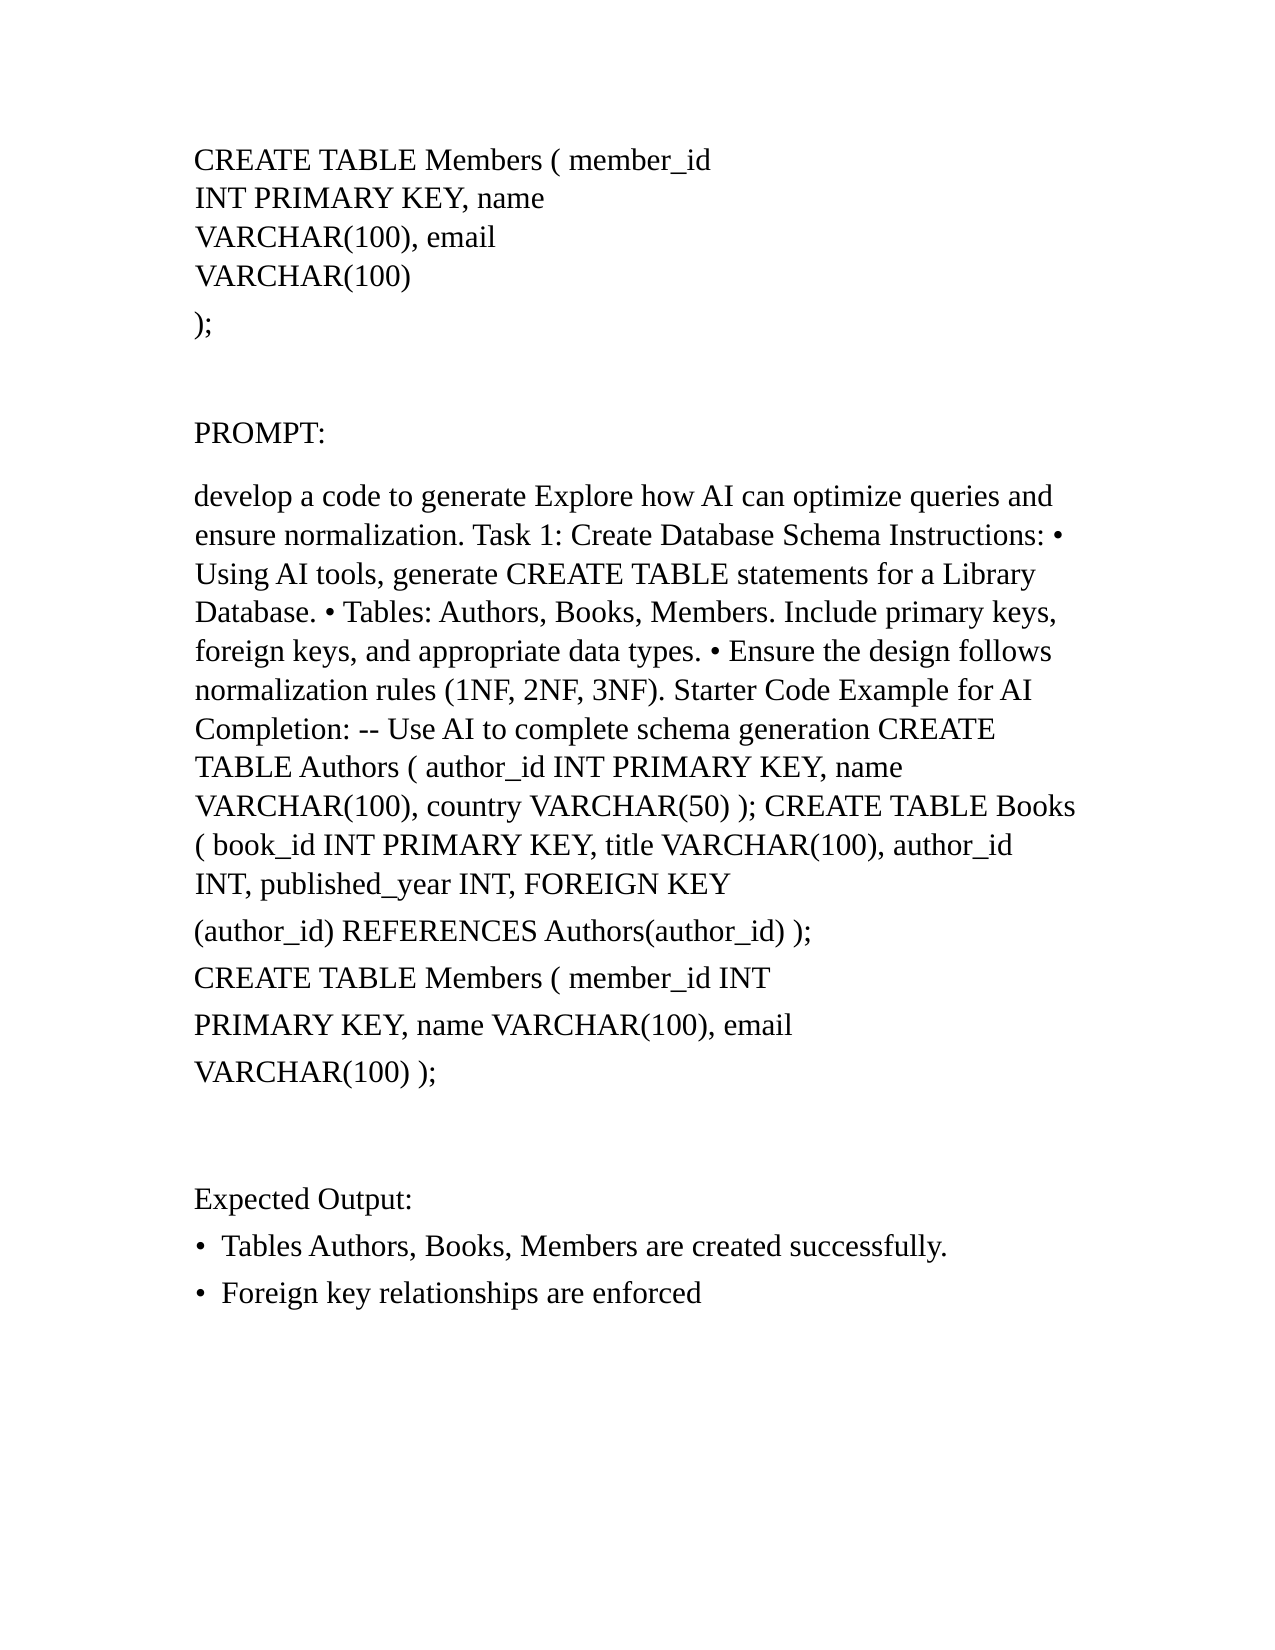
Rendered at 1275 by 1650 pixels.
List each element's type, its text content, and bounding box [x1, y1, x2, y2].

text ); [193, 304, 1078, 340]
text PROMPT: [193, 414, 1078, 450]
text CREATE TABLE Members ( member_id INT PRIMARY KEY, name VARCHAR(100), email VARCHAR(100) [193, 141, 718, 293]
text Expected Output: [193, 1180, 1078, 1216]
text PRIMARY KEY, name VARCHAR(100), email [193, 1007, 1078, 1042]
text (author_id) REFERENCES Authors(author_id) ); [193, 912, 1078, 948]
text CREATE TABLE Members ( member_id INT [193, 959, 1078, 995]
list Tables Authors, Books, Members are created successfully. [195, 1227, 1078, 1263]
text VARCHAR(100) ); [193, 1054, 1078, 1090]
text develop a code to generate Explore how AI can optimize queries and ensure normalization. Task 1: Create Database Schema Instructions: • Using AI tools, generate CREATE TABLE statements for a Library Database. • Tables: Authors, Books, Members. Include primary keys, foreign keys, and appropriate data types. • Ensure the design follows normalization rules (1NF, 2NF, 3NF). Starter Code Example for AI Completion: -- Use AI to complete schema generation CREATE TABLE Authors ( author_id INT PRIMARY KEY, name VARCHAR(100), country VARCHAR(50) ); CREATE TABLE Books ( book_id INT PRIMARY KEY, title VARCHAR(100), author_id INT, published_year INT, FOREIGN KEY [193, 477, 1078, 901]
list Foreign key relationships are enforced [195, 1274, 1078, 1310]
